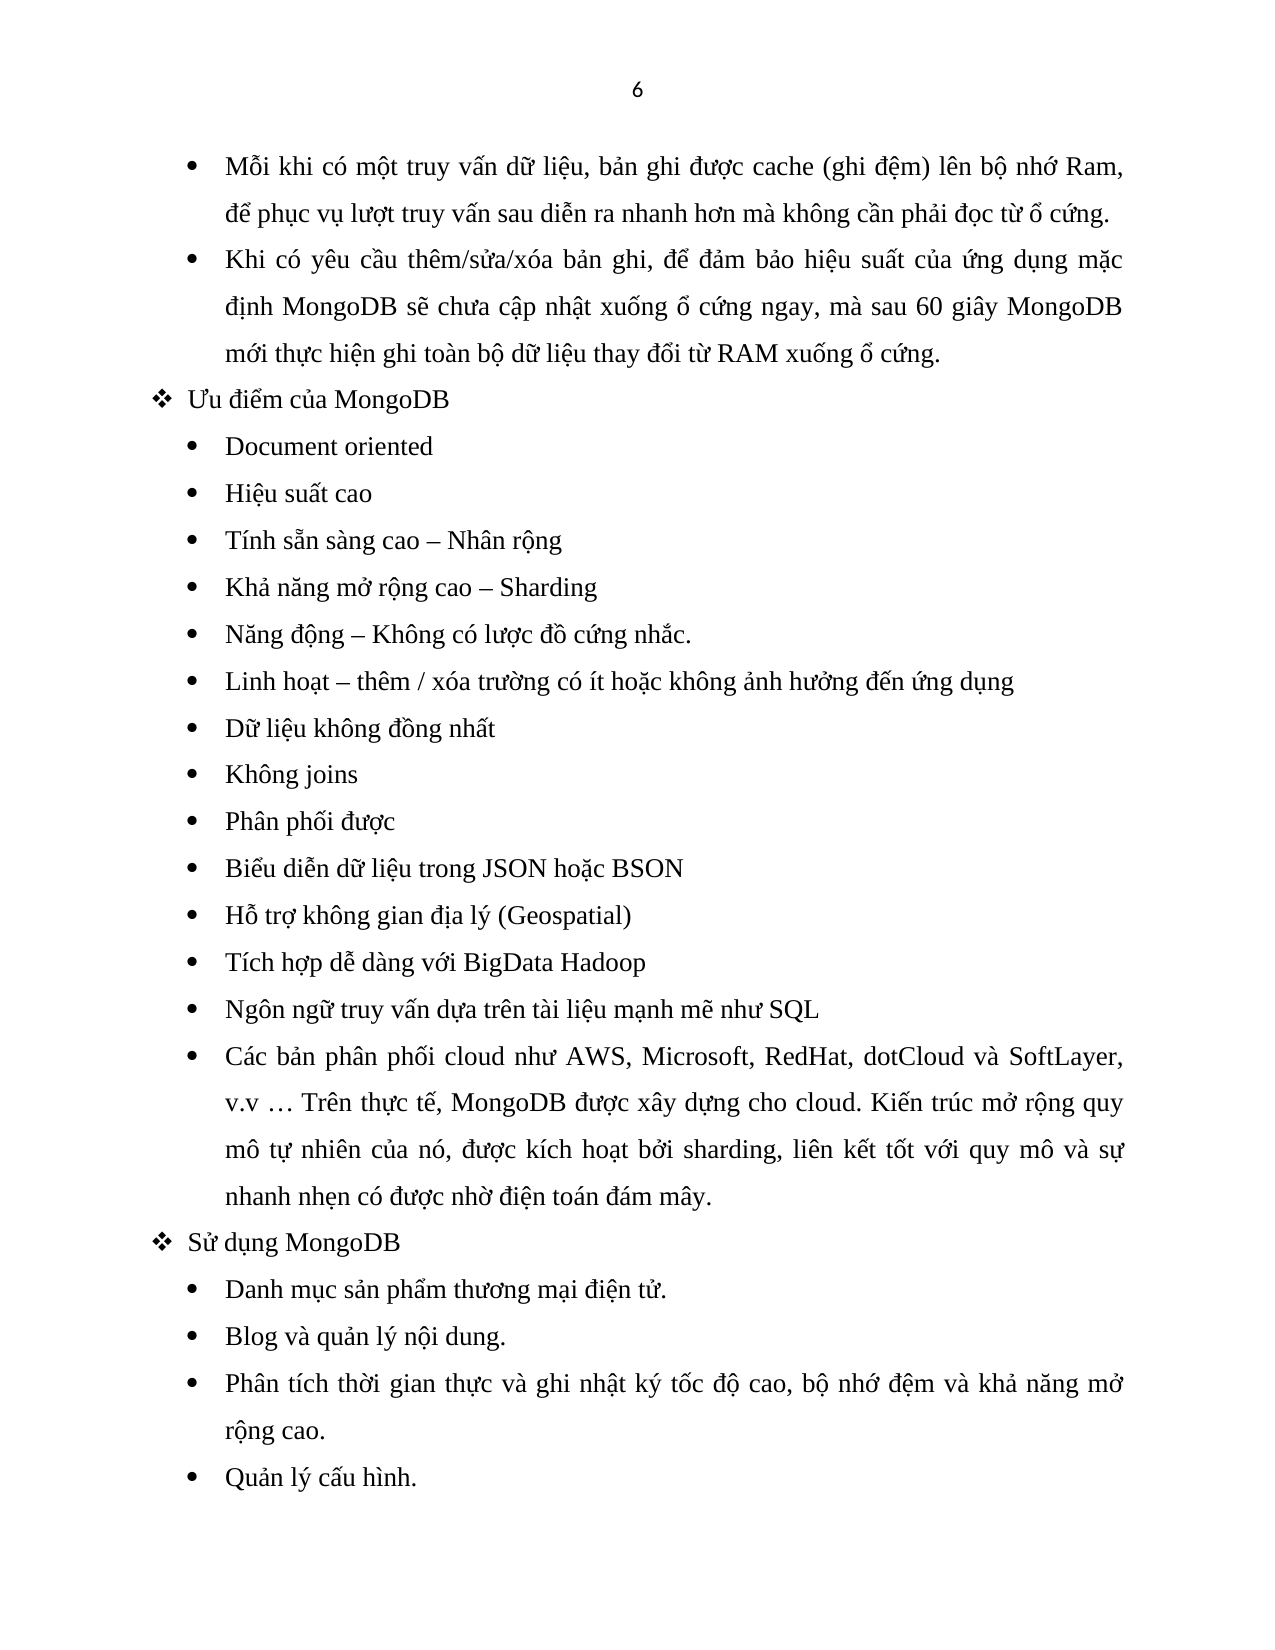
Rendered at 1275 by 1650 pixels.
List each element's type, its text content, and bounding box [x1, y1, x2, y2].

list Biểu diễn dữ liệu trong JSON hoặc BSON [187, 852, 1125, 883]
list Khả năng mở rộng cao – Sharding [187, 571, 1125, 602]
list Sử dụng MongoDB [150, 1227, 1125, 1258]
list Quản lý cấu hình. [187, 1461, 1125, 1492]
list Ưu điểm của MongoDB [150, 383, 1125, 415]
list Tích hợp dễ dàng với BigData Hadoop [187, 946, 1125, 977]
list Phân phối được [187, 805, 1125, 837]
list Blog và quản lý nội dung. [187, 1320, 1125, 1352]
list Không joins [187, 758, 1125, 790]
list Dữ liệu không đồng nhất [187, 712, 1125, 743]
list Hỗ trợ không gian địa lý (Geospatial) [187, 899, 1125, 930]
list Linh hoạt – thêm / xóa trường có ít hoặc không ảnh hưởng đến ứng dụng [187, 665, 1125, 696]
list Các bản phân phối cloud như AWS, Microsoft, RedHat, dotCloud và SoftLayer, v.v … Trên thực tế, MongoDB được xây dựng cho cloud. Kiến trúc mở rộng quy mô tự nhiên của nó, được kích hoạt bởi sharding, liên kết tốt với quy mô và sự nhanh nhẹn có được nhờ điện toán đám mây. [187, 1040, 1125, 1211]
list Ngôn ngữ truy vấn dựa trên tài liệu mạnh mẽ như SQL [187, 993, 1125, 1024]
list Khi có yêu cầu thêm/sửa/xóa bản ghi, để đảm bảo hiệu suất của ứng dụng mặc định MongoDB sẽ chưa cập nhật xuống ổ cứng ngay, mà sau 60 giây MongoDB mới thực hiện ghi toàn bộ dữ liệu thay đổi từ RAM xuống ổ cứng. [187, 243, 1125, 368]
list Tính sẵn sàng cao – Nhân rộng [187, 524, 1125, 555]
list Hiệu suất cao [187, 477, 1125, 508]
list Mỗi khi có một truy vấn dữ liệu, bản ghi được cache (ghi đệm) lên bộ nhớ Ram, để phục vụ lượt truy vấn sau diễn ra nhanh hơn mà không cần phải đọc từ ổ cứng. [187, 150, 1125, 228]
list Danh mục sản phẩm thương mại điện tử. [187, 1273, 1125, 1305]
list Document oriented [187, 430, 1125, 462]
list Phân tích thời gian thực và ghi nhật ký tốc độ cao, bộ nhớ đệm và khả năng mở rộng cao. [187, 1367, 1125, 1445]
list Năng động – Không có lược đồ cứng nhắc. [187, 618, 1125, 649]
